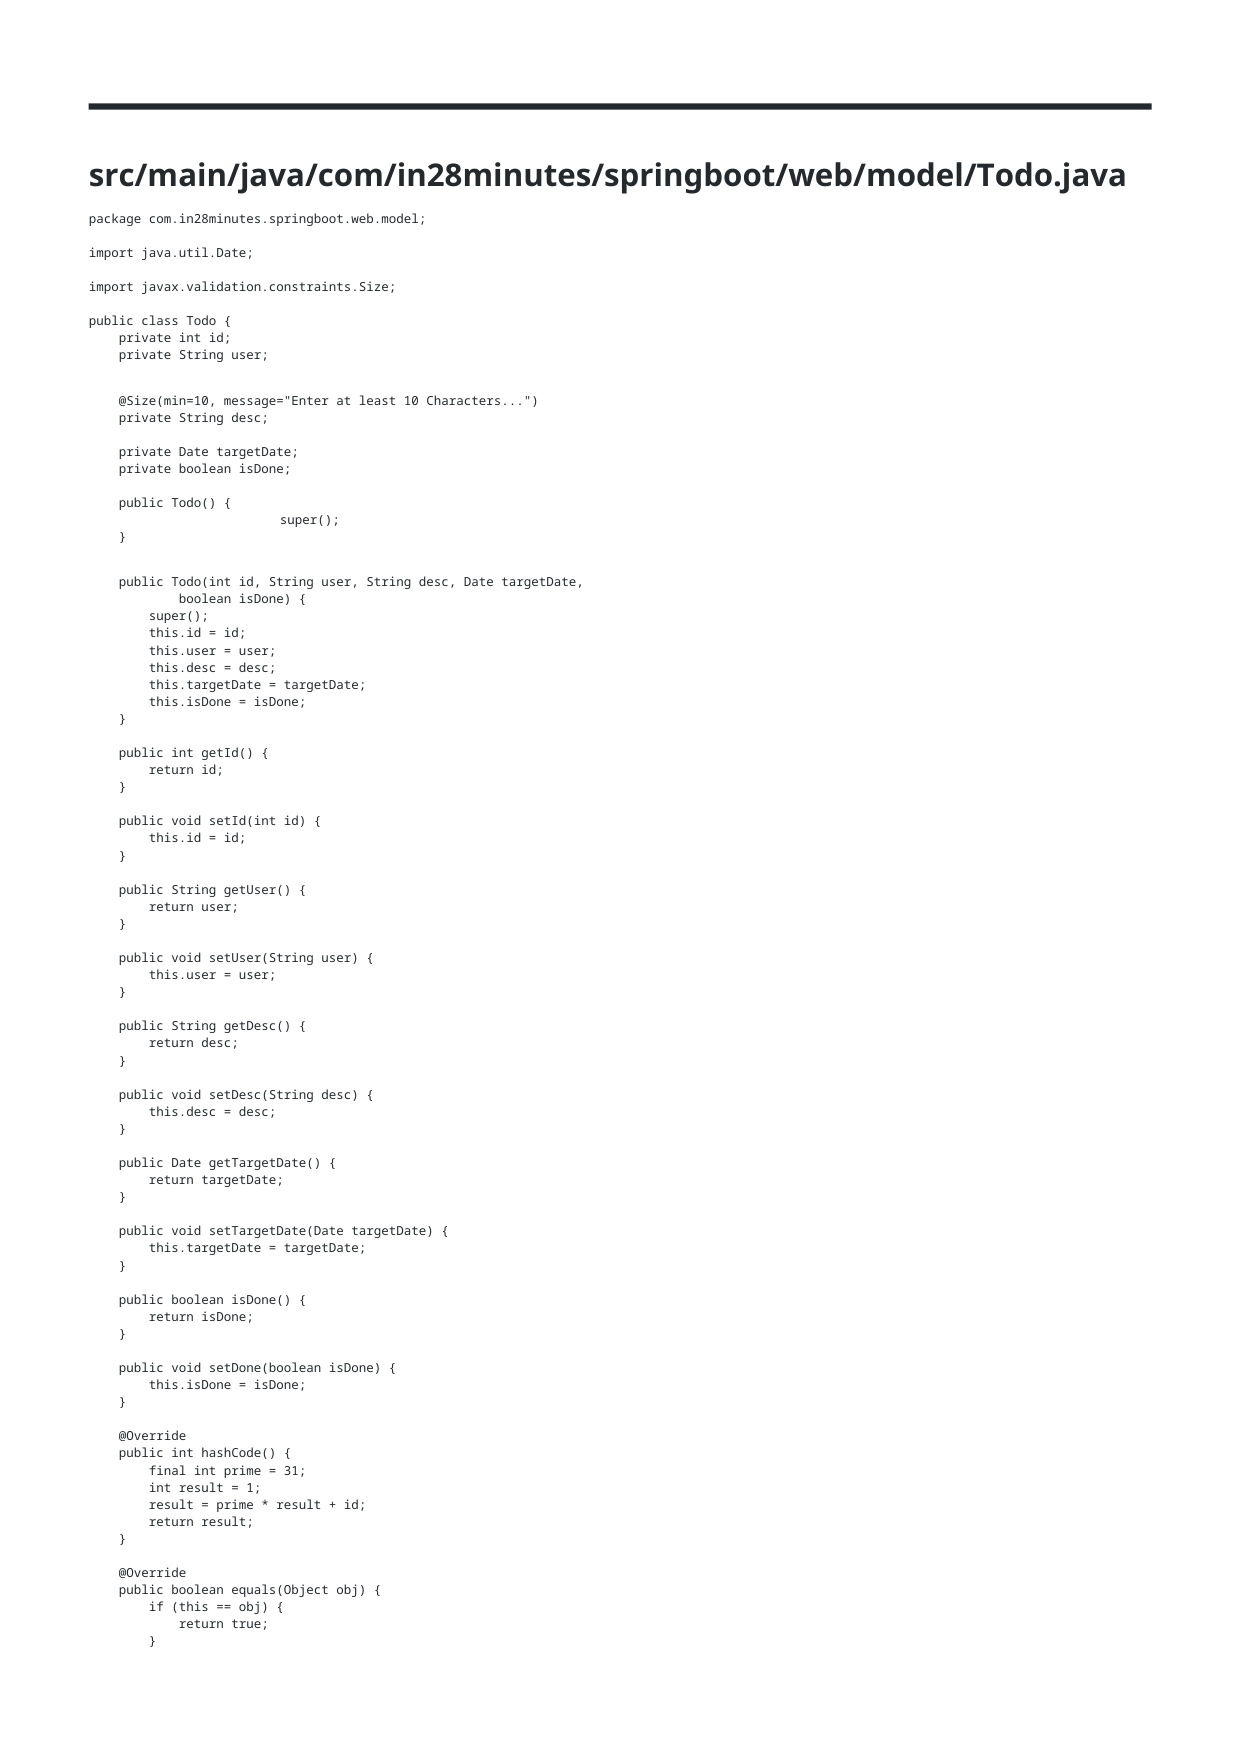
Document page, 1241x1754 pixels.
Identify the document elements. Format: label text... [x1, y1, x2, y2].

text @Size(min=10, message="Enter at least 10 Characters...") [89, 392, 1152, 409]
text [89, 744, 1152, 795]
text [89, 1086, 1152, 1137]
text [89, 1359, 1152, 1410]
text private String desc; [89, 409, 1152, 426]
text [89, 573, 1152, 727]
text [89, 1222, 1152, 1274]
text private String user; [89, 346, 1152, 363]
text import javax.validation.constraints.Size; [89, 278, 1152, 295]
text public class Todo { [89, 312, 1152, 329]
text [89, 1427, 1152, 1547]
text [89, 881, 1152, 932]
text import java.util.Date; [89, 244, 1152, 261]
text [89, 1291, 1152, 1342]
text private boolean isDone; [89, 460, 1152, 477]
text package com.in28minutes.springboot.web.model; [89, 210, 1152, 227]
text private Date targetDate; [89, 443, 1152, 460]
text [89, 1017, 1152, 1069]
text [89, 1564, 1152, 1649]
text src/main/java/com/in28minutes/springboot/web/model/Todo.java [89, 153, 1152, 196]
text private int id; [89, 329, 1152, 346]
text super(); [89, 511, 1152, 528]
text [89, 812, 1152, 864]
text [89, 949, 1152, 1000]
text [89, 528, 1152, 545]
text public Todo() { [89, 494, 1152, 511]
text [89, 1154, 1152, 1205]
